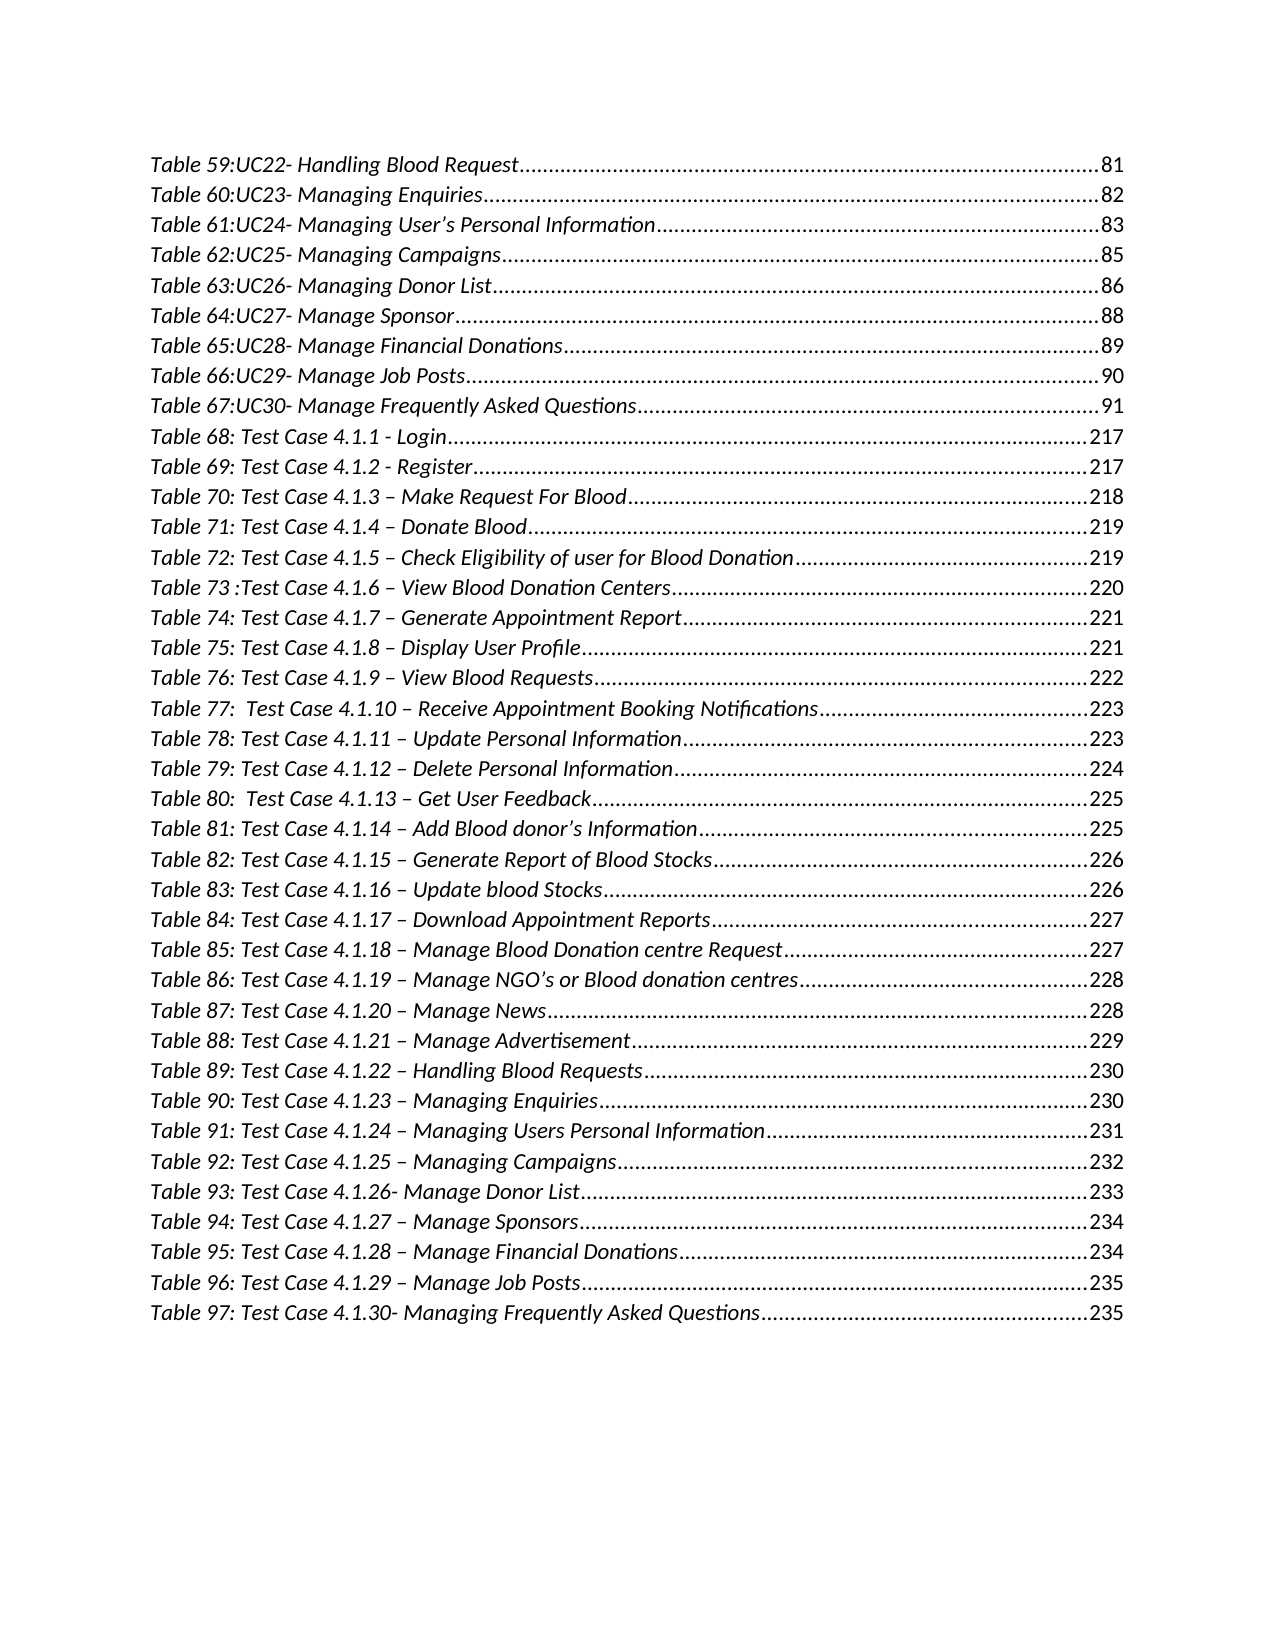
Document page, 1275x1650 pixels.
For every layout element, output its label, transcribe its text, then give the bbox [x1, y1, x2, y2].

text Table 62:UC25- Managing Campaigns 85 [150, 241, 1125, 269]
text Table 63:UC26- Managing Donor List 86 [150, 271, 1125, 299]
text Table 73 :Test Case 4.1.6 – View Blood Donation Centers 220 [150, 573, 1125, 601]
text Table 71: Test Case 4.1.4 – Donate Blood 219 [150, 512, 1125, 541]
text Table 80: Test Case 4.1.13 – Get User Feedback 225 [150, 784, 1125, 812]
text Table 84: Test Case 4.1.17 – Download Appointment Reports 227 [150, 905, 1125, 933]
text Table 67:UC30- Manage Frequently Asked Questions 91 [150, 392, 1125, 420]
text Table 93: Test Case 4.1.26- Manage Donor List 233 [150, 1177, 1125, 1205]
text Table 85: Test Case 4.1.18 – Manage Blood Donation centre Request 227 [150, 935, 1125, 963]
text Table 88: Test Case 4.1.21 – Manage Advertisement 229 [150, 1026, 1125, 1054]
text Table 68: Test Case 4.1.1 - Login 217 [150, 422, 1125, 450]
text Table 90: Test Case 4.1.23 – Managing Enquiries 230 [150, 1086, 1125, 1114]
text Table 92: Test Case 4.1.25 – Managing Campaigns 232 [150, 1147, 1125, 1175]
text Table 60:UC23- Managing Enquiries 82 [150, 180, 1125, 208]
text Table 74: Test Case 4.1.7 – Generate Appointment Report 221 [150, 603, 1125, 631]
text Table 83: Test Case 4.1.16 – Update blood Stocks 226 [150, 875, 1125, 903]
text Table 69: Test Case 4.1.2 - Register 217 [150, 452, 1125, 480]
text Table 65:UC28- Manage Financial Donations 89 [150, 331, 1125, 359]
text Table 87: Test Case 4.1.20 – Manage News 228 [150, 996, 1125, 1024]
text Table 59:UC22- Handling Blood Request 81 [150, 150, 1125, 178]
text Table 77: Test Case 4.1.10 – Receive Appointment Booking Notifications 223 [150, 694, 1125, 722]
text Table 89: Test Case 4.1.22 – Handling Blood Requests 230 [150, 1056, 1125, 1084]
text Table 81: Test Case 4.1.14 – Add Blood donor’s Information 225 [150, 814, 1125, 843]
text Table 75: Test Case 4.1.8 – Display User Profile 221 [150, 633, 1125, 661]
text Table 64:UC27- Manage Sponsor 88 [150, 301, 1125, 329]
text Table 95: Test Case 4.1.28 – Manage Financial Donations 234 [150, 1237, 1125, 1266]
text Table 72: Test Case 4.1.5 – Check Eligibility of user for Blood Donation 219 [150, 543, 1125, 571]
text Table 94: Test Case 4.1.27 – Manage Sponsors 234 [150, 1207, 1125, 1235]
text Table 66:UC29- Manage Job Posts 90 [150, 361, 1125, 389]
text Table 91: Test Case 4.1.24 – Managing Users Personal Information 231 [150, 1117, 1125, 1145]
text Table 79: Test Case 4.1.12 – Delete Personal Information 224 [150, 754, 1125, 782]
text Table 97: Test Case 4.1.30- Managing Frequently Asked Questions 235 [150, 1298, 1125, 1326]
text Table 76: Test Case 4.1.9 – View Blood Requests 222 [150, 663, 1125, 692]
text Table 96: Test Case 4.1.29 – Manage Job Posts 235 [150, 1268, 1125, 1296]
text Table 86: Test Case 4.1.19 – Manage NGO’s or Blood donation centres 228 [150, 966, 1125, 994]
text Table 61:UC24- Managing User’s Personal Information 83 [150, 210, 1125, 238]
text Table 70: Test Case 4.1.3 – Make Request For Blood 218 [150, 482, 1125, 510]
text Table 78: Test Case 4.1.11 – Update Personal Information 223 [150, 724, 1125, 752]
text Table 82: Test Case 4.1.15 – Generate Report of Blood Stocks 226 [150, 845, 1125, 873]
